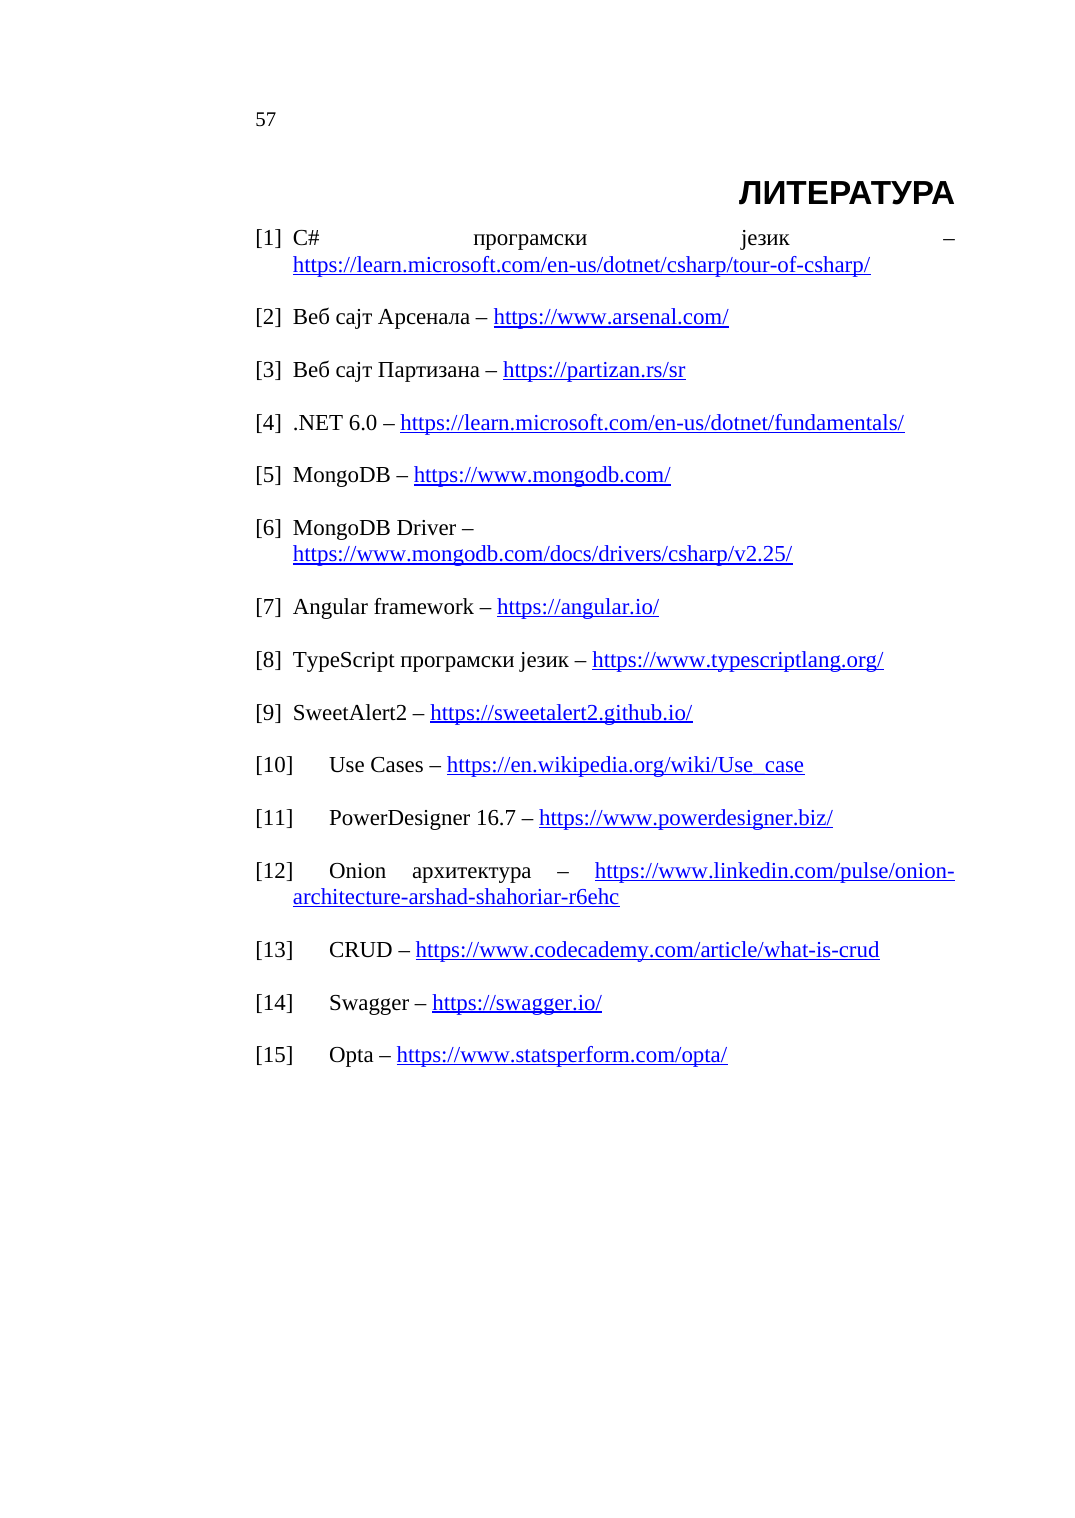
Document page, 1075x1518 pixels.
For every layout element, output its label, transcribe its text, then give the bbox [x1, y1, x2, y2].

text Веб сајт Партизана – https://partizan.rs/sr [255, 356, 955, 382]
text CRUD – https://www.codecademy.com/article/what-is-crud [255, 936, 955, 962]
text Swagger – https://swagger.io/ [255, 988, 955, 1015]
text PowerDesigner 16.7 – https://www.powerdesigner.biz/ [255, 804, 955, 830]
text Веб сајт Арсенала – https://www.arsenal.com/ [255, 303, 955, 330]
text Use Cases – https://en.wikipedia.org/wiki/Use_case [255, 751, 955, 778]
text Opta – https://www.statsperform.com/opta/ [255, 1041, 955, 1068]
text .NET 6.0 – https://learn.microsoft.com/en-us/dotnet/fundamentals/ [255, 409, 955, 435]
text SweetAlert2 – https://sweetalert2.github.io/ [255, 699, 955, 725]
subtitle ЛИТЕРАТУРА [293, 173, 955, 212]
text MongoDB Driver – [255, 514, 955, 541]
text MongoDB – https://www.mongodb.com/ [255, 461, 955, 488]
text Onion архитектура – https://www.linkedin.com/pulse/onion-architecture-arshad-shahoriar-r6ehc [255, 857, 955, 909]
text TypeScript програмски језик – https://www.typescriptlang.org/ [255, 646, 955, 672]
list https://www.mongodb.com/docs/drivers/csharp/v2.25/ [255, 541, 955, 567]
text Angular framework – https://angular.io/ [255, 593, 955, 619]
text C# програмски језик – https://learn.microsoft.com/en-us/dotnet/csharp/tour-of-csharp/ [255, 224, 955, 277]
